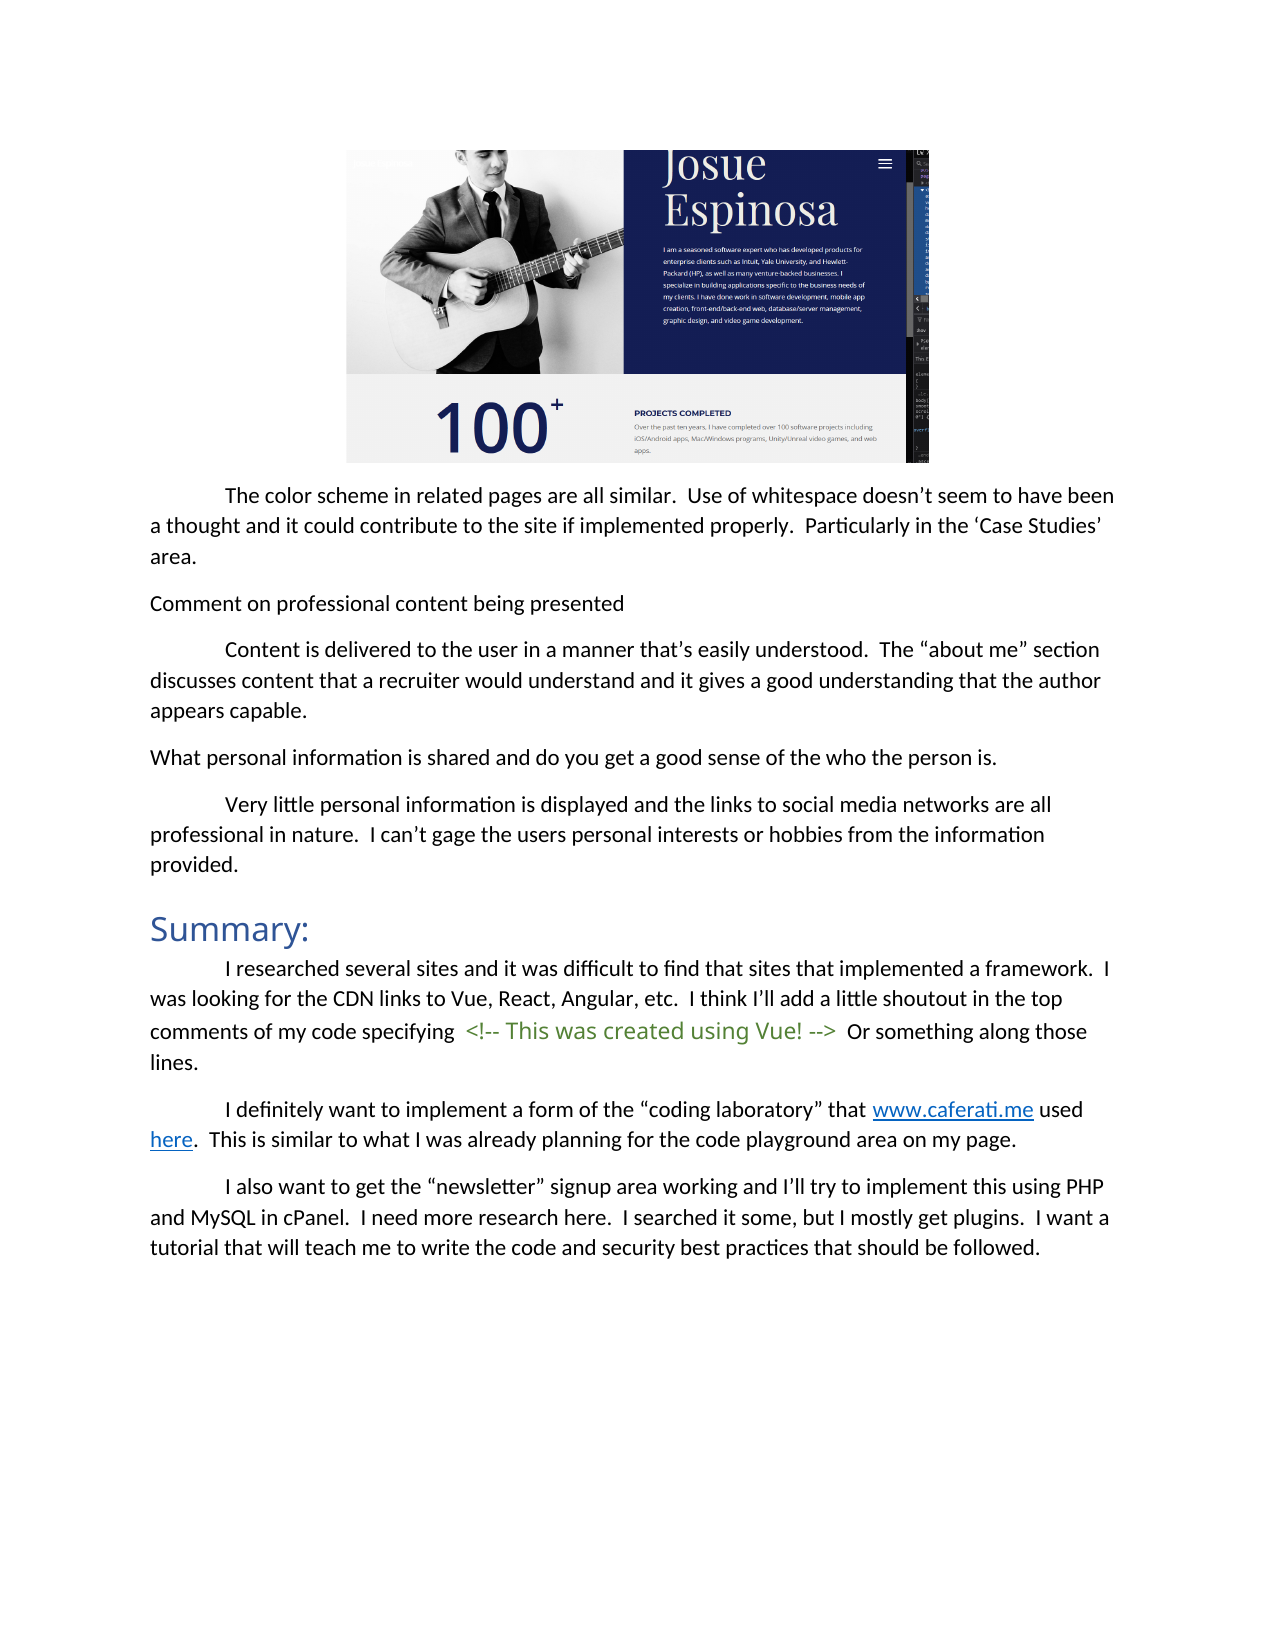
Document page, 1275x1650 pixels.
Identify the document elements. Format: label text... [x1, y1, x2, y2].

text I researched several sites and it was difficult to find that sites that implemented a framework. I was looking for the CDN links to Vue, React, Angular, etc. I think I’ll add a little shoutout in the top comments of my code specifying <!-- This was created using Vue! --> Or something along those lines. [150, 954, 1125, 1077]
text I definitely want to implement a form of the “coding laboratory” that www.caferati.me used here. This is similar to what I was already planning for the code playground area on my page. [150, 1095, 1125, 1154]
text Comment on professional content being presented [150, 589, 1125, 617]
text The color scheme in related pages are all similar. Use of whitespace doesn’t seem to have been a thought and it could contribute to the site if implemented properly. Particularly in the ‘Case Studies’ area. [150, 481, 1125, 570]
subtitle Summary: [150, 905, 1125, 951]
text What personal information is shared and do you get a good sense of the who the person is. [150, 743, 1125, 771]
text Very little personal information is displayed and the links to social media networks are all professional in nature. I can’t gage the users personal interests or hobbies from the information provided. [150, 790, 1125, 878]
text I also want to get the “newsletter” signup area working and I’ll try to implement this using PHP and MySQL in cPanel. I need more research here. I searched it some, but I mostly get plugins. I want a tutorial that will teach me to write the code and security best practices that should be followed. [150, 1172, 1125, 1261]
picture [346, 150, 929, 463]
text Content is delivered to the user in a manner that’s easily understood. The “about me” section discusses content that a recruiter would understand and it gives a good understanding that the author appears capable. [150, 636, 1125, 724]
